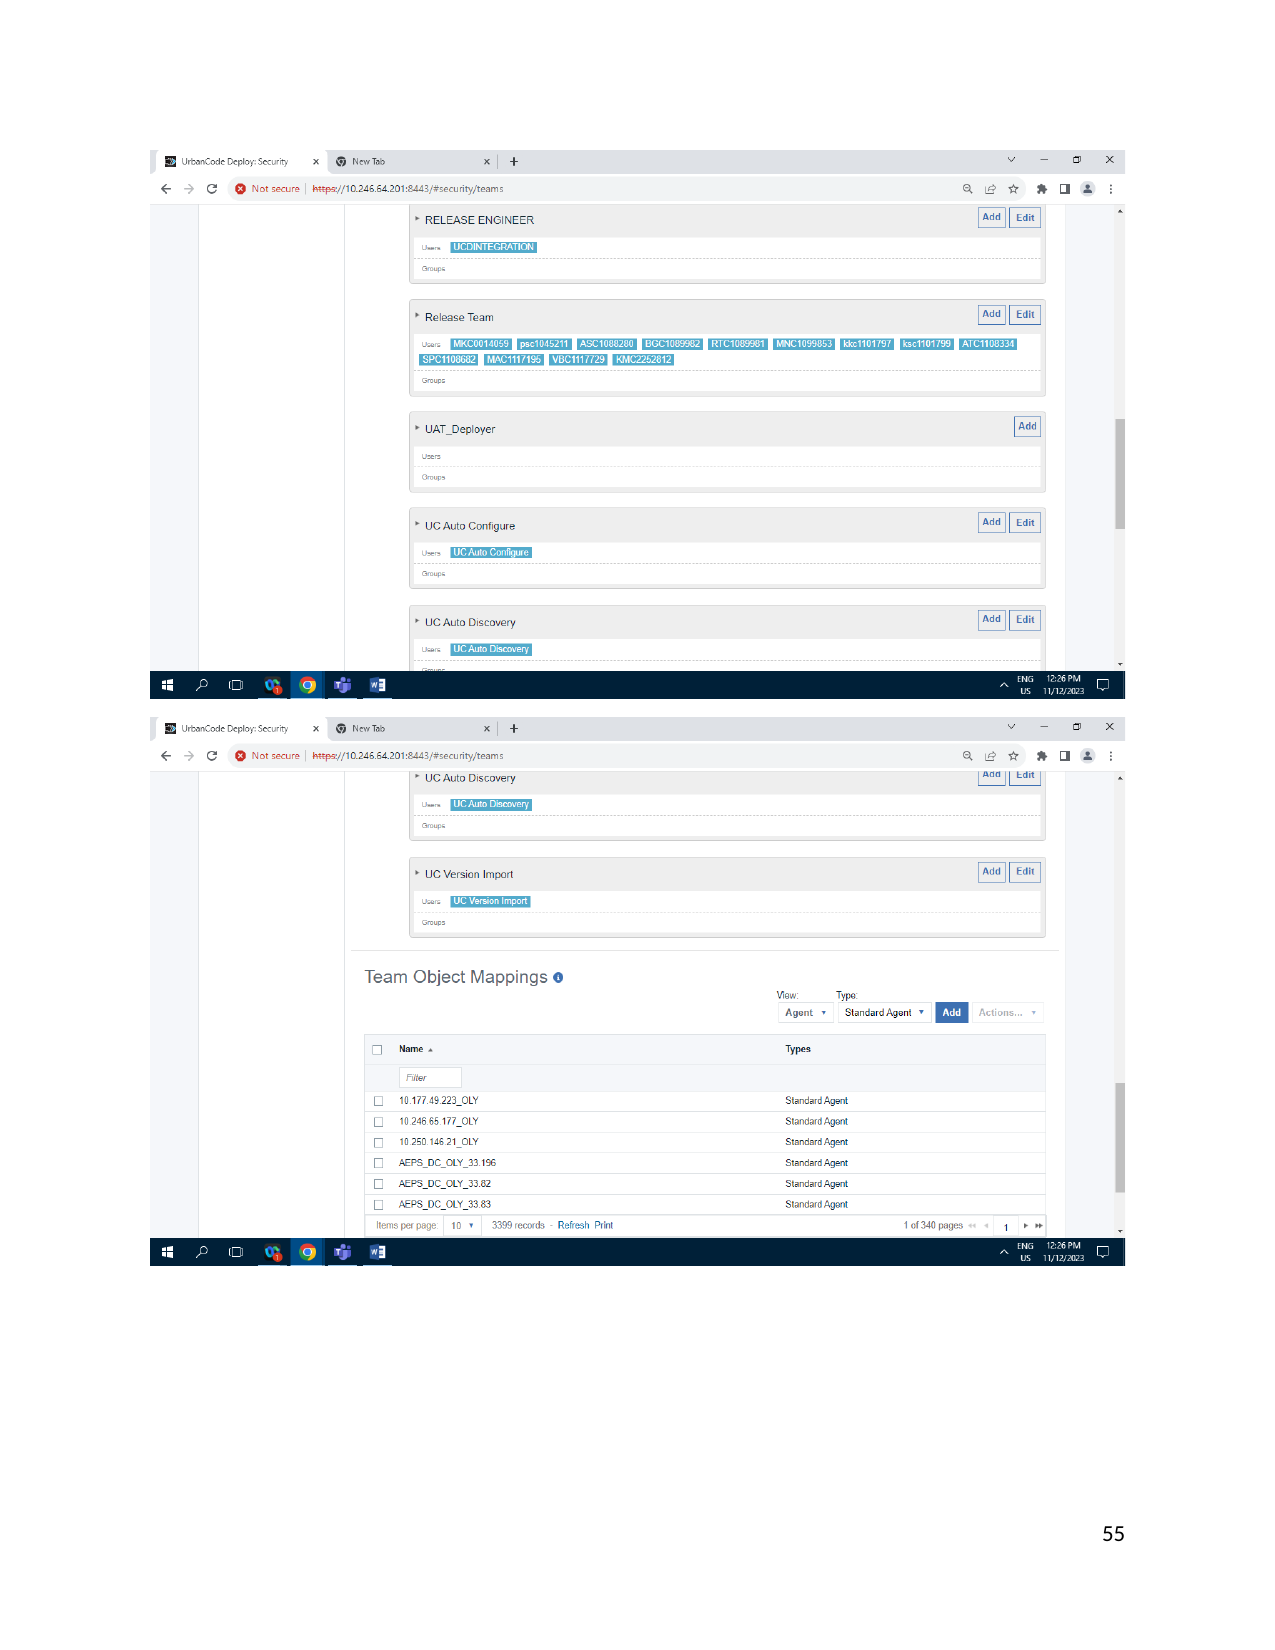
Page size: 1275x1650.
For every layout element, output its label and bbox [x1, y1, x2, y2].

picture [150, 150, 1125, 699]
picture [150, 717, 1125, 1266]
